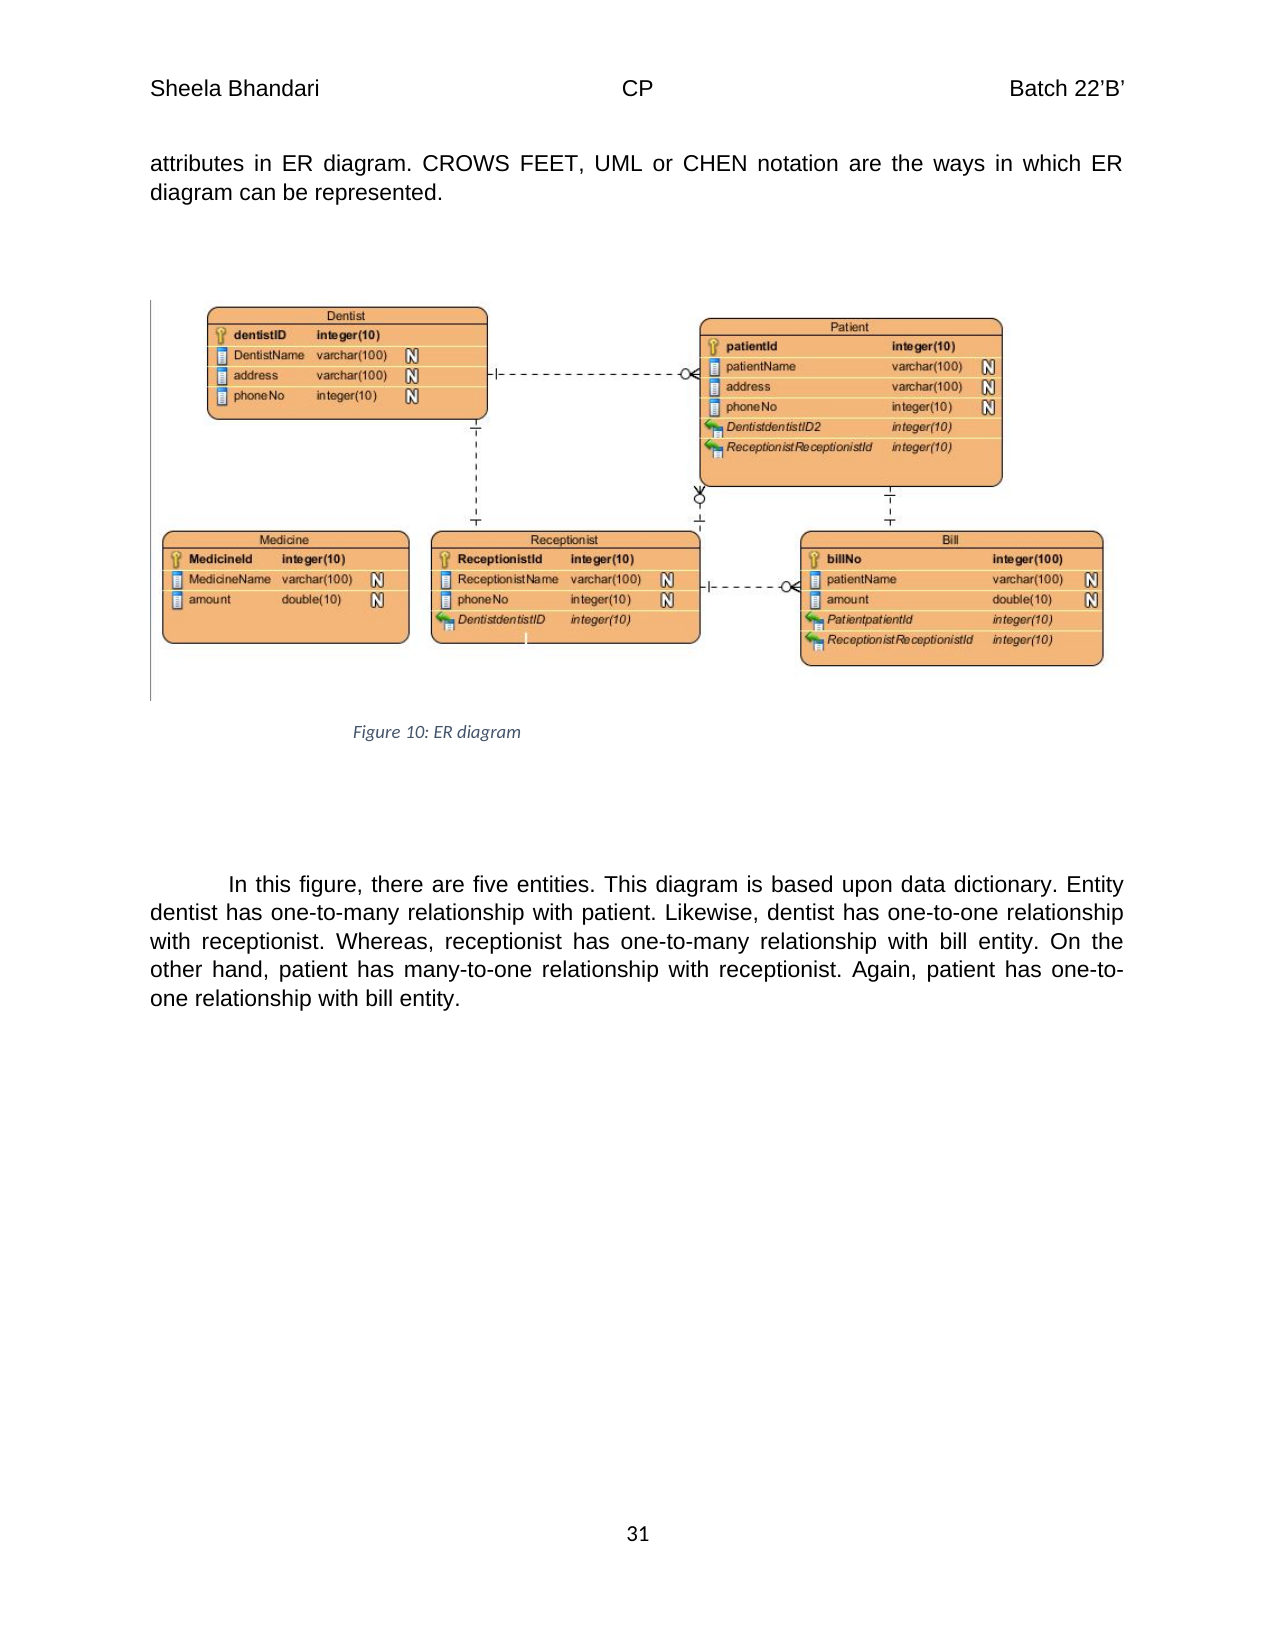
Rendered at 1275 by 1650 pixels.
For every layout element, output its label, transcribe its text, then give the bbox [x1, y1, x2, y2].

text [150, 150, 1125, 205]
text In this figure, there are five entities. This diagram is based upon data dictionary. Entity dentist has one-to-many relationship with patient. Likewise, dentist has one-to-one relationship with receptionist. Whereas, receptionist has one-to-many relationship with bill entity. On the other hand, patient has many-to-one relationship with receptionist. Again, patient has one-to-one relationship with bill entity. [150, 871, 1125, 1011]
text Figure : ER diagram [150, 720, 1125, 743]
picture [150, 300, 1125, 701]
